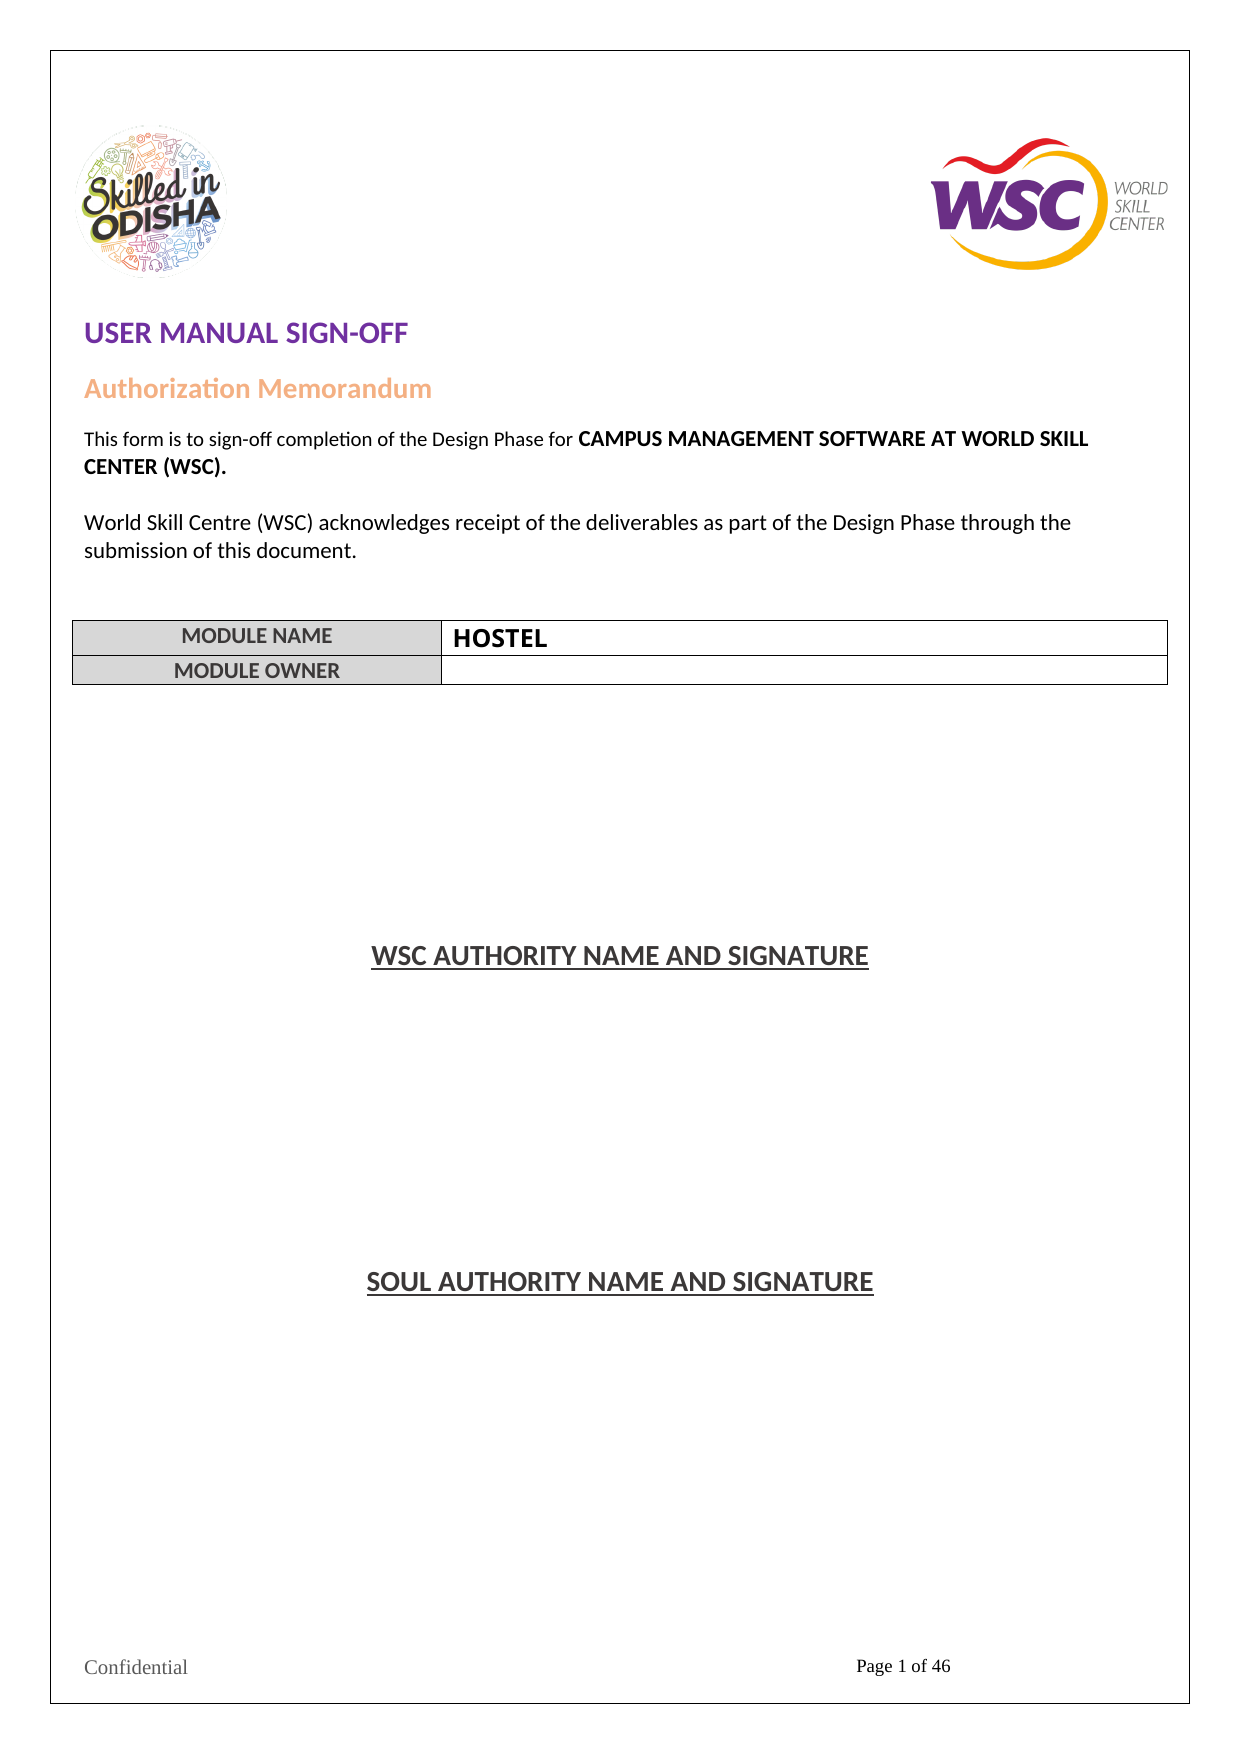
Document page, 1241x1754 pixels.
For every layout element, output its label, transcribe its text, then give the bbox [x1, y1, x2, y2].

text SOUL AUTHORITY NAME AND SIGNATURE [84, 1263, 1156, 1299]
picture [75, 125, 227, 278]
table_header MODULE NAME [73, 621, 441, 655]
table_cell MODULE OWNER [73, 656, 441, 684]
table_cell [442, 656, 1167, 684]
table_header HOSTEL [442, 621, 1167, 655]
picture [930, 138, 1168, 270]
text WSC AUTHORITY NAME AND SIGNATURE [84, 937, 1156, 973]
text USER MANUAL SIGN-OFF [84, 313, 1156, 351]
text World Skill Centre (WSC) acknowledges receipt of the deliverables as part of the Design Phase through the submission of this document. [84, 508, 1156, 564]
text This form is to sign-off completion of the Design Phase for CAMPUS MANAGEMENT SOFTWARE AT WORLD SKILL CENTER (WSC). [84, 424, 1156, 480]
text Authorization Memorandum [84, 371, 1156, 406]
